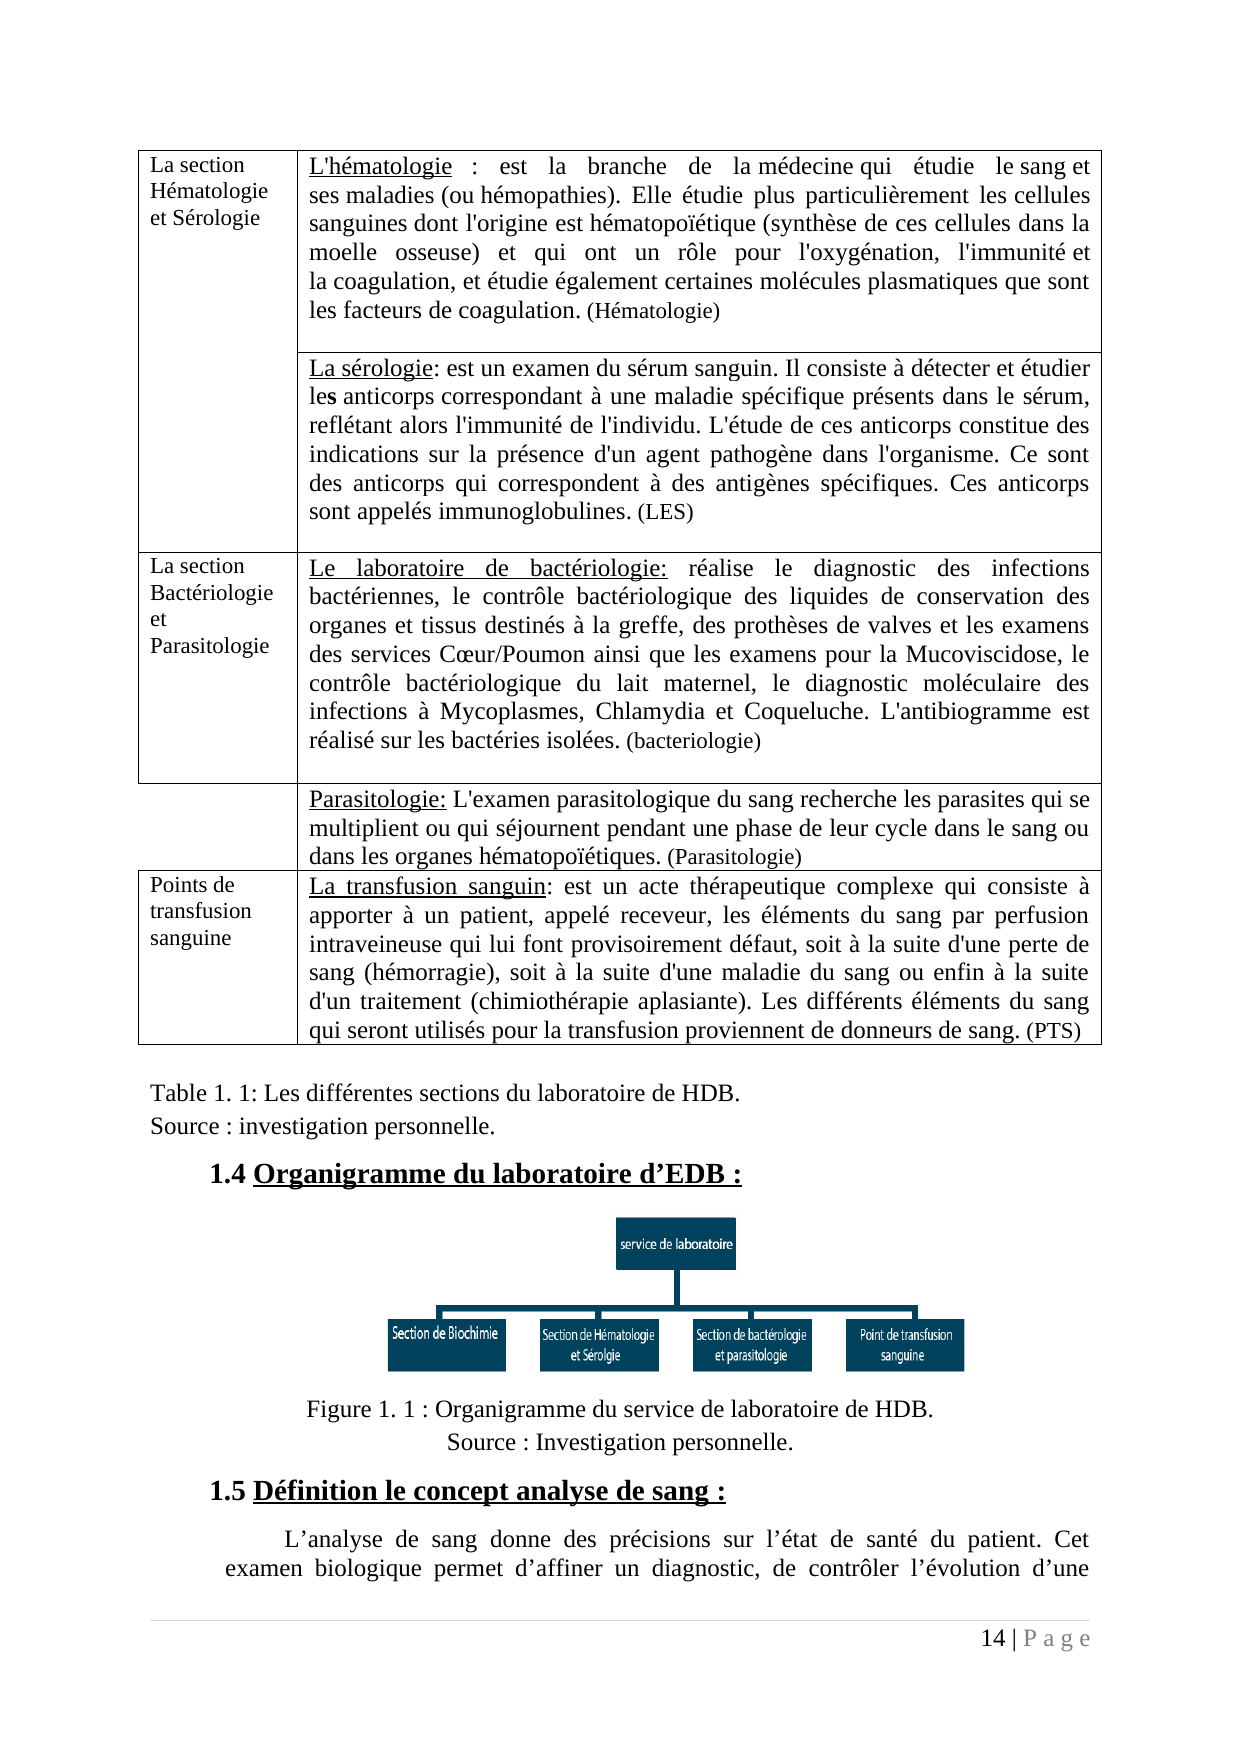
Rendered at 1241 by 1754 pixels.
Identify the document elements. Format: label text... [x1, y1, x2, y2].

table_cell La section Hématologie et Sérologie [139, 151, 297, 552]
picture [605, 1353, 613, 1363]
picture [387, 1207, 965, 1318]
text Source : Investigation personnelle. [150, 1427, 1090, 1456]
table_cell Points de transfusion sanguine [139, 871, 297, 1044]
picture [387, 1312, 965, 1378]
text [225, 1524, 1090, 1581]
table_cell La transfusion sanguin: est un acte thérapeutique complexe qui consiste à apporter à un patient, appelé receveur, les éléments du sang par perfusion intraveineuse qui lui font provisoirement défaut, soit à la suite d'une perte de sang (hémorragie), soit à la suite d'une maladie du sang ou enfin à la suite d'un traitement (chimiothérapie aplasiante). Les différents éléments du sang qui seront utilisés pour la transfusion proviennent de donneurs de sang. [298, 871, 1101, 1044]
text Organigramme du laboratoire d’EDB : [209, 1156, 1090, 1190]
table_cell Parasitologie: L'examen parasitologique du sang recherche les parasites qui se multiplient ou qui séjournent pendant une phase de leur cycle dans le sang ou dans les organes hématopoïétiques. [298, 784, 1101, 870]
text Source : investigation personnelle. [150, 1111, 1090, 1139]
picture [396, 1331, 405, 1337]
table_cell Le laboratoire de bactériologie: réalise le diagnostic des infections bactériennes, le contrôle bactériologique des liquides de conservation des organes et tissus destinés à la greffe, des prothèses de valves et les examens des services Cœur/Poumon ainsi que les examens pour la Mucoviscidose, le contrôle bactériologique du lait maternel, le diagnostic moléculaire des infections à Mycoplasmes, Chlamydia et Coqueluche. L'antibiogramme est réalisé sur les bactéries isolées. [298, 553, 1101, 783]
table_cell L'hématologie : est la branche de la médecine qui étudie le sang et ses maladies (ou hémopathies). Elle étudie plus particulièrement les cellules sanguines dont l'origine est hématopoïétique (synthèse de ces cellules dans la moelle osseuse) et qui ont un rôle pour l'oxygénation, l'immunité et la coagulation, et étudie également certaines molécules plasmatiques que sont les facteurs de coagulation. [298, 151, 1101, 352]
table_cell La sérologie: est un examen du sérum sanguin. Il consiste à détecter et étudier les anticorps correspondant à une maladie spécifique présents dans le sérum, reflétant alors l'immunité de l'individu. L'étude de ces anticorps constitue des indications sur la présence d'un agent pathogène dans l'organisme. Ce sont des anticorps qui correspondent à des antigènes spécifiques. Ces anticorps sont appelés immunoglobulines. [298, 353, 1101, 552]
text Définition le concept analyse de sang : [209, 1473, 1090, 1506]
table_cell La section Bactériologie et Parasitologie [139, 553, 297, 783]
